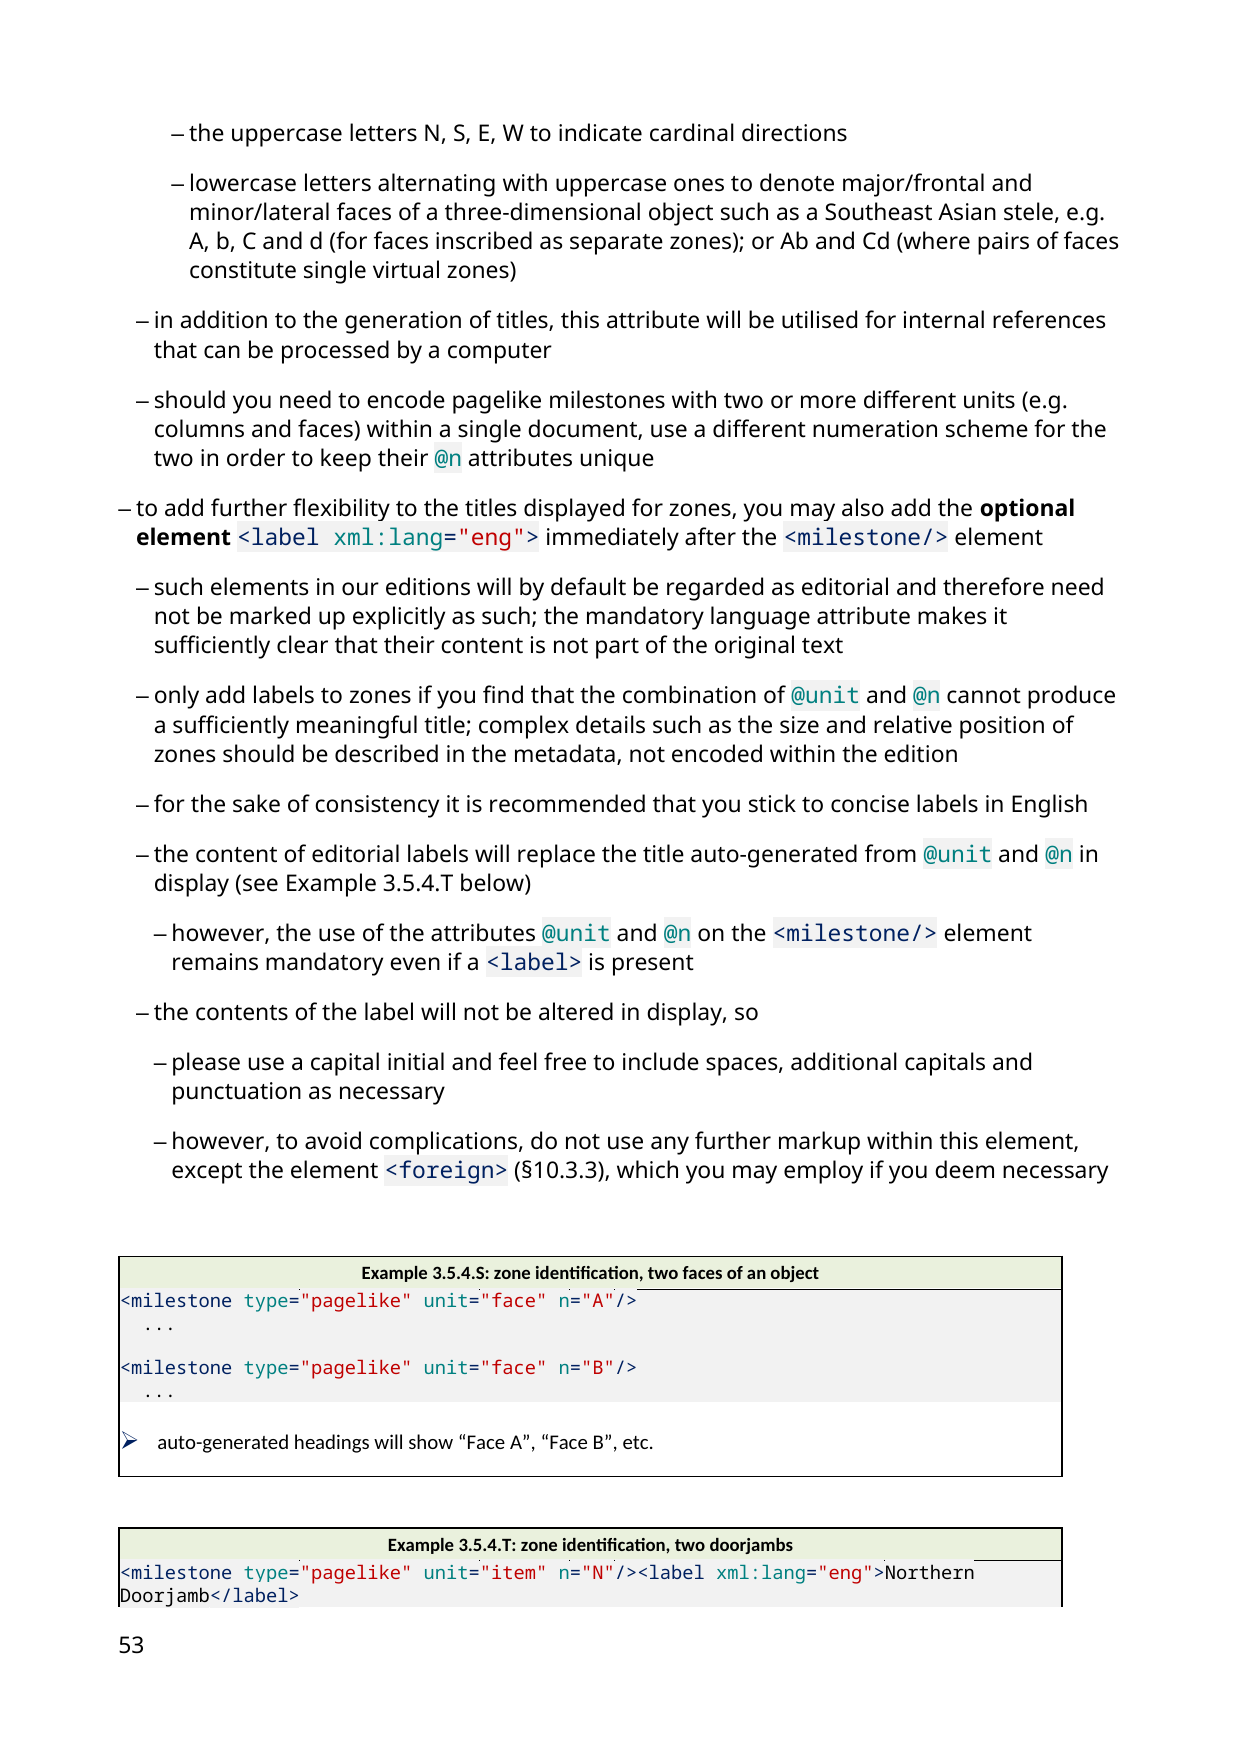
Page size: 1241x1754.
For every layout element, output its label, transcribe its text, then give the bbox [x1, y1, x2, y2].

list such elements in our editions will by default be regarded as editorial and therefore need not be marked up explicitly as such; the mandatory language attribute makes it sufficiently clear that their content is not part of the original text [136, 572, 1122, 660]
list for the sake of consistency it is recommended that you stick to concise labels in English [136, 789, 1122, 818]
list to add further flexibility to the titles displayed for zones, you may also add the optional element <label xml:lang="eng"> immediately after the <milestone/> element [118, 493, 1122, 551]
list however, the use of the attributes @unit and @n on the <milestone/> element remains mandatory even if a <label> is present [582, 918, 1122, 976]
list the uppercase letters N, S, E, W to indicate cardinal directions [171, 118, 1122, 147]
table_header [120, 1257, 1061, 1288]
list in addition to the generation of titles, this attribute will be utilised for internal references that can be processed by a computer [136, 306, 1122, 364]
list lowercase letters alternating with uppercase ones to denote major/frontal and minor/lateral faces of a three-dimensional object such as a Southeast Asian stele, e.g. A, b, C and d (for faces inscribed as separate zones); or Ab and Cd (where pairs of faces constitute single virtual zones) [171, 168, 1122, 285]
list only add labels to zones if you find that the combination of @unit and @n cannot produce a sufficiently meaningful title; complex details such as the size and relative position of zones should be described in the metadata, not encoded within the edition [136, 681, 1122, 768]
list the content of editorial labels will replace the title auto-generated from @unit and @n in display (see Example 3.5.4.B below) [136, 839, 1122, 897]
list however, to avoid complications, do not use any further markup within this element, except the element <foreign> (§10.3.3), which you may employ if you deem necessary [153, 1126, 1122, 1185]
list please use a capital initial and feel free to include spaces, additional capitals and punctuation as necessary [153, 1047, 1122, 1106]
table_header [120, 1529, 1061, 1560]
list the contents of the label will not be altered in display, so [136, 997, 1122, 1026]
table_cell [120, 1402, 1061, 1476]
list however, the use of the attributes @unit and @n on the <milestone/> element remains mandatory even if a <label> is present [153, 918, 542, 976]
list should you need to encode pagelike milestones with two or more different units (e.g. columns and faces) within a single document, use a different numeration scheme for the two in order to keep their @n attributes unique [136, 385, 1122, 472]
